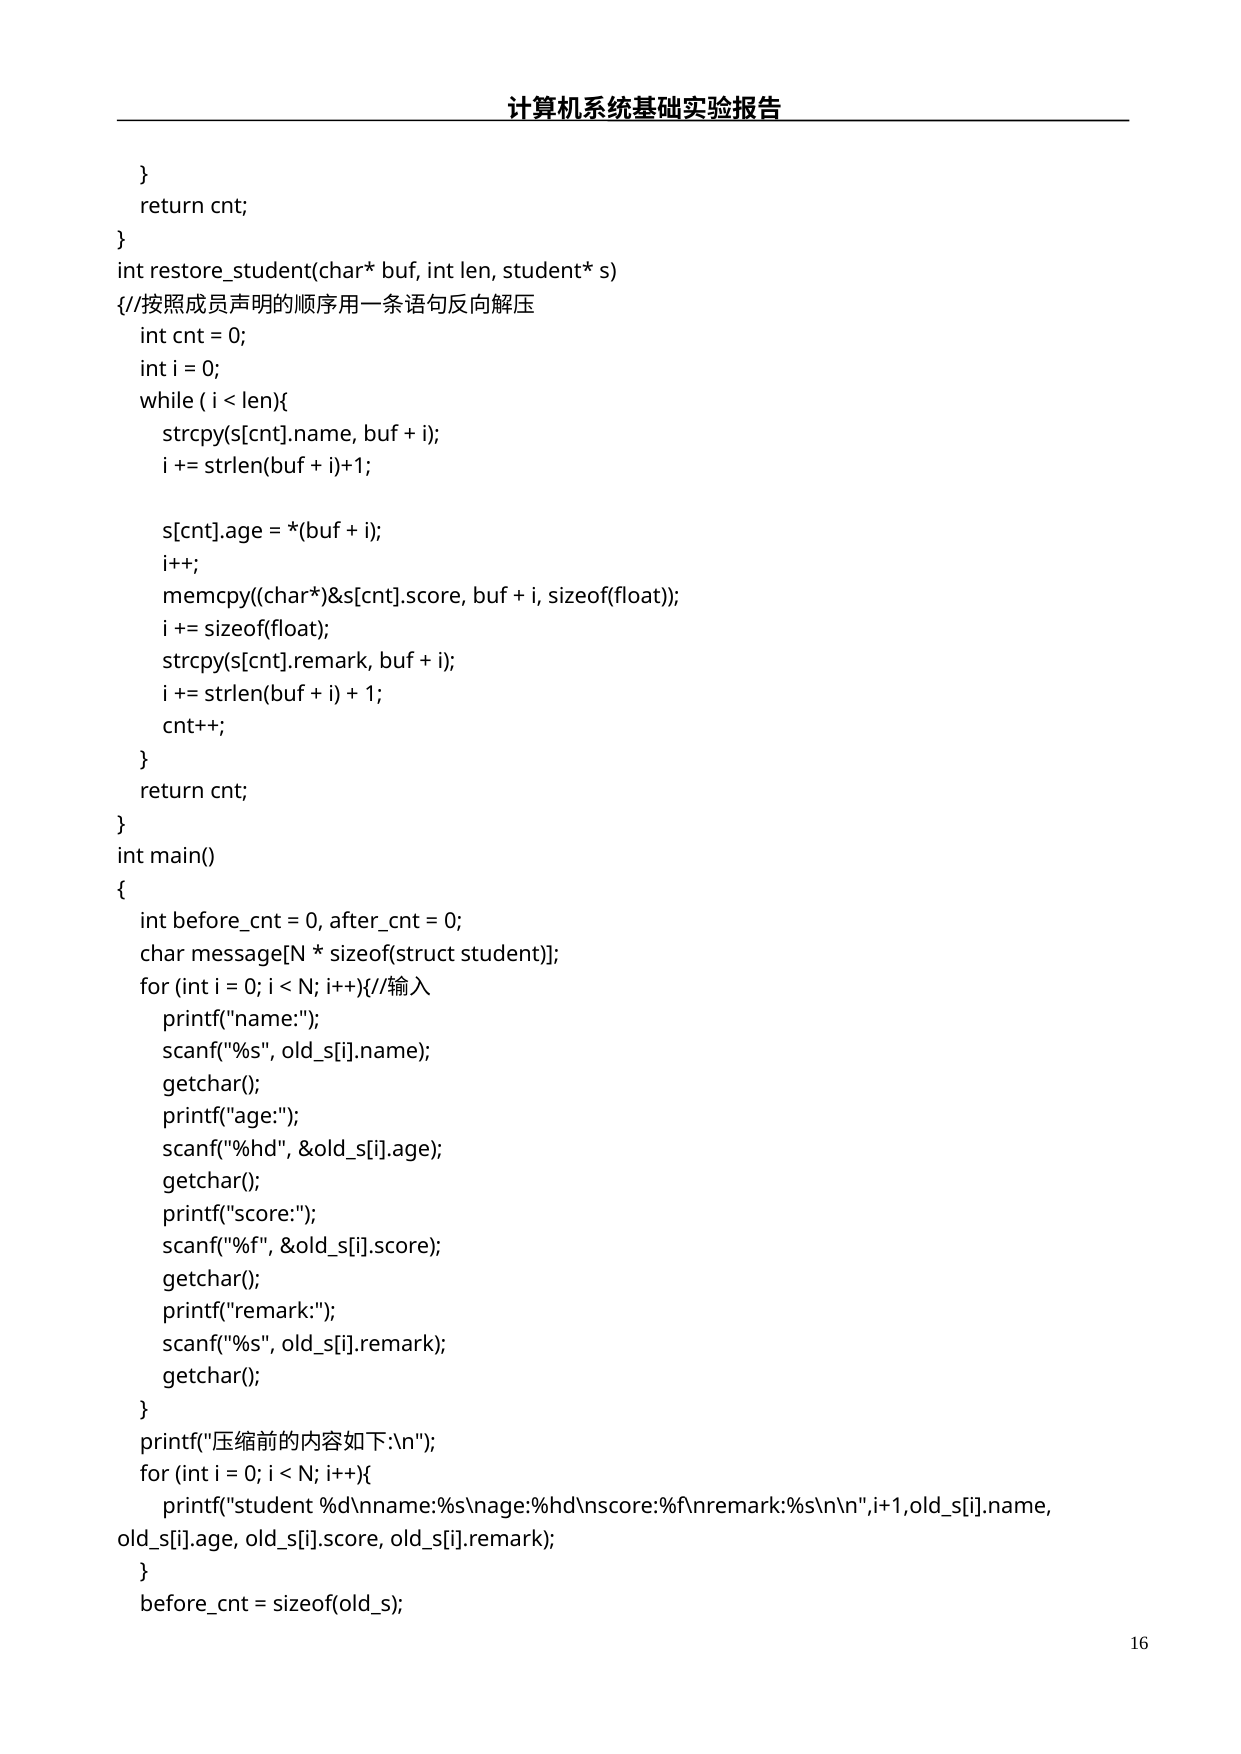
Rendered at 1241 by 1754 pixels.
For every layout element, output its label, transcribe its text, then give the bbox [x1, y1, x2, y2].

text i += strlen(buf + i)+1; [117, 449, 1123, 481]
text printf("压缩前的内容如下:\n"); [117, 1424, 1123, 1456]
text while ( i < len){ [117, 384, 1123, 416]
text printf("age:"); [117, 1099, 1123, 1131]
text getchar(); [117, 1164, 1123, 1196]
text char message[N * sizeof(struct student)]; [117, 936, 1123, 969]
text i += sizeof(float); [117, 611, 1123, 644]
text int restore_student(char* buf, int len, student* s) [117, 254, 1123, 286]
text {//按照成员声明的顺序用一条语句反向解压 [117, 286, 1123, 319]
text printf("score:"); [117, 1196, 1123, 1229]
text i += strlen(buf + i) + 1; [117, 676, 1123, 709]
text return cnt; [117, 774, 1123, 806]
text i++; [117, 546, 1123, 579]
text strcpy(s[cnt].remark, buf + i); [117, 644, 1123, 676]
text memcpy((char*)&s[cnt].score, buf + i, sizeof(float)); [117, 579, 1123, 611]
text getchar(); [117, 1066, 1123, 1099]
text scanf("%s", old_s[i].remark); [117, 1326, 1123, 1359]
text printf("name:"); [117, 1001, 1123, 1034]
text cnt++; [117, 709, 1123, 741]
text getchar(); [117, 1359, 1123, 1391]
text } [117, 806, 1123, 839]
text } [117, 156, 1123, 189]
text printf("student %d\nname:%s\nage:%hd\nscore:%f\nremark:%s\n\n",i+1,old_s[i].name, old_s[i].age, old_s[i].score, old_s[i].remark); [117, 1489, 1123, 1554]
text scanf("%f", &old_s[i].score); [117, 1229, 1123, 1261]
text for (int i = 0; i < N; i++){//输入 [117, 969, 1123, 1001]
text int before_cnt = 0, after_cnt = 0; [117, 904, 1123, 936]
text { [117, 871, 1123, 904]
text for (int i = 0; i < N; i++){ [117, 1456, 1123, 1489]
text s[cnt].age = *(buf + i); [117, 514, 1123, 546]
text int i = 0; [117, 351, 1123, 384]
text } [117, 1391, 1123, 1424]
text printf("remark:"); [117, 1294, 1123, 1326]
text } [117, 741, 1123, 774]
text scanf("%hd", &old_s[i].age); [117, 1131, 1123, 1164]
text int cnt = 0; [117, 319, 1123, 351]
text return cnt; [117, 189, 1123, 221]
text before_cnt = sizeof(old_s); [117, 1586, 1123, 1619]
text getchar(); [117, 1261, 1123, 1294]
text } [117, 1554, 1123, 1586]
text strcpy(s[cnt].name, buf + i); [117, 416, 1123, 449]
text } [117, 221, 1123, 254]
text int main() [117, 839, 1123, 871]
text scanf("%s", old_s[i].name); [117, 1034, 1123, 1066]
